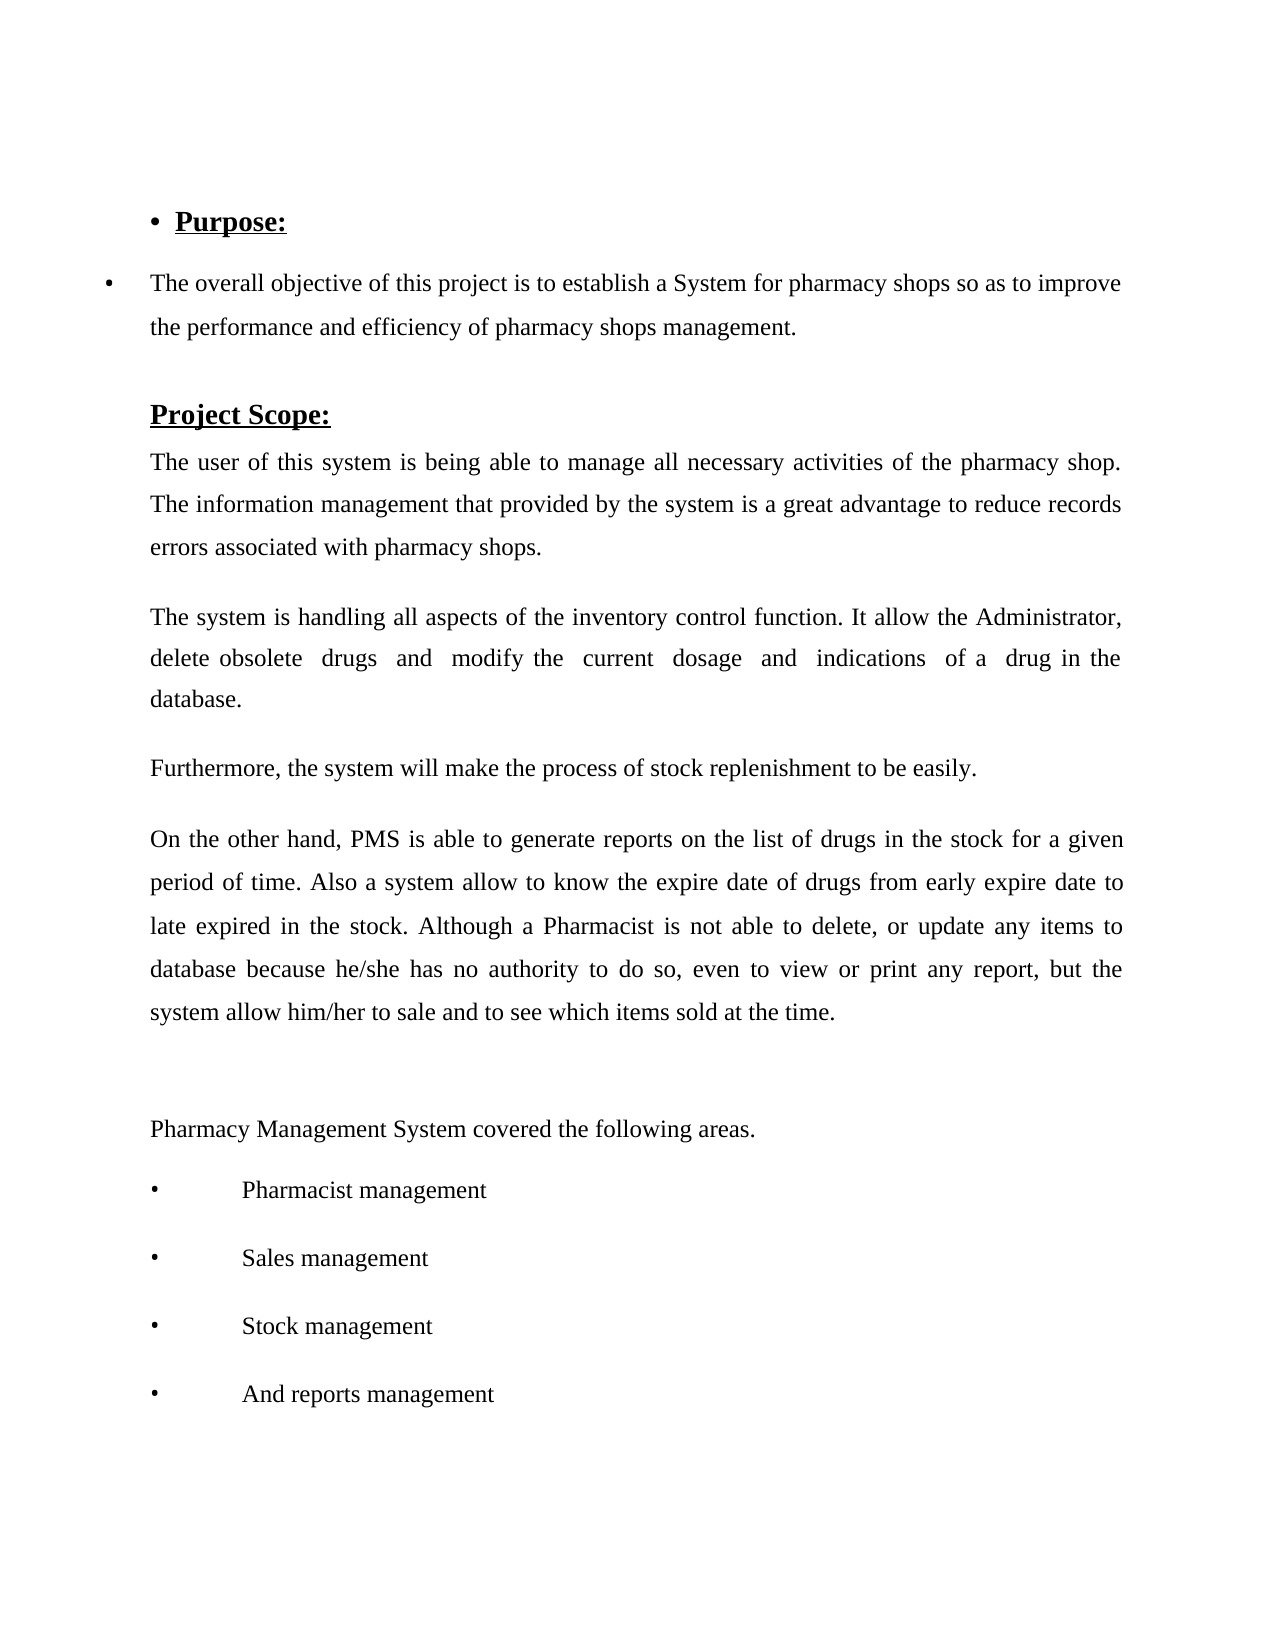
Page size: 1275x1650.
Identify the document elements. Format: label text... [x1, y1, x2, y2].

list The overall objective of this project is to establish a System for pharmacy shops so as to improve the performance and efficiency of pharmacy shops management. [105, 267, 1125, 383]
list Purpose: [150, 204, 1058, 237]
text The system is handling all aspects of the inventory control function. It allow the Administrator, delete obsolete drugs and modify the current dosage and indications of a drug in the database. [150, 602, 1123, 713]
list And reports management [150, 1376, 1125, 1410]
text Pharmacy Management System covered the following areas. [150, 1114, 1125, 1143]
text The user of this system is being able to manage all necessary activities of the pharmacy shop. The information management that provided by the system is a great advantage to reduce records errors associated with pharmacy shops. [150, 447, 1123, 560]
text On the other hand, PMS is able to generate reports on the list of drugs in the stock for a given period of time. Also a system allow to know the expire date of drugs from early expire date to late expired in the stock. Although a Pharmacist is not able to delete, or update any items to database because he/she has no authority to do so, even to view or print any report, but the system allow him/her to sale and to see which items sold at the time. [150, 824, 1125, 1026]
list Pharmacist management [150, 1171, 1125, 1206]
list Stock management [150, 1308, 1125, 1342]
text Project Scope: [150, 397, 1058, 430]
text Furthermore, the system will make the process of stock replenishment to be easily. [150, 753, 1125, 782]
list Sales management [150, 1239, 1125, 1274]
